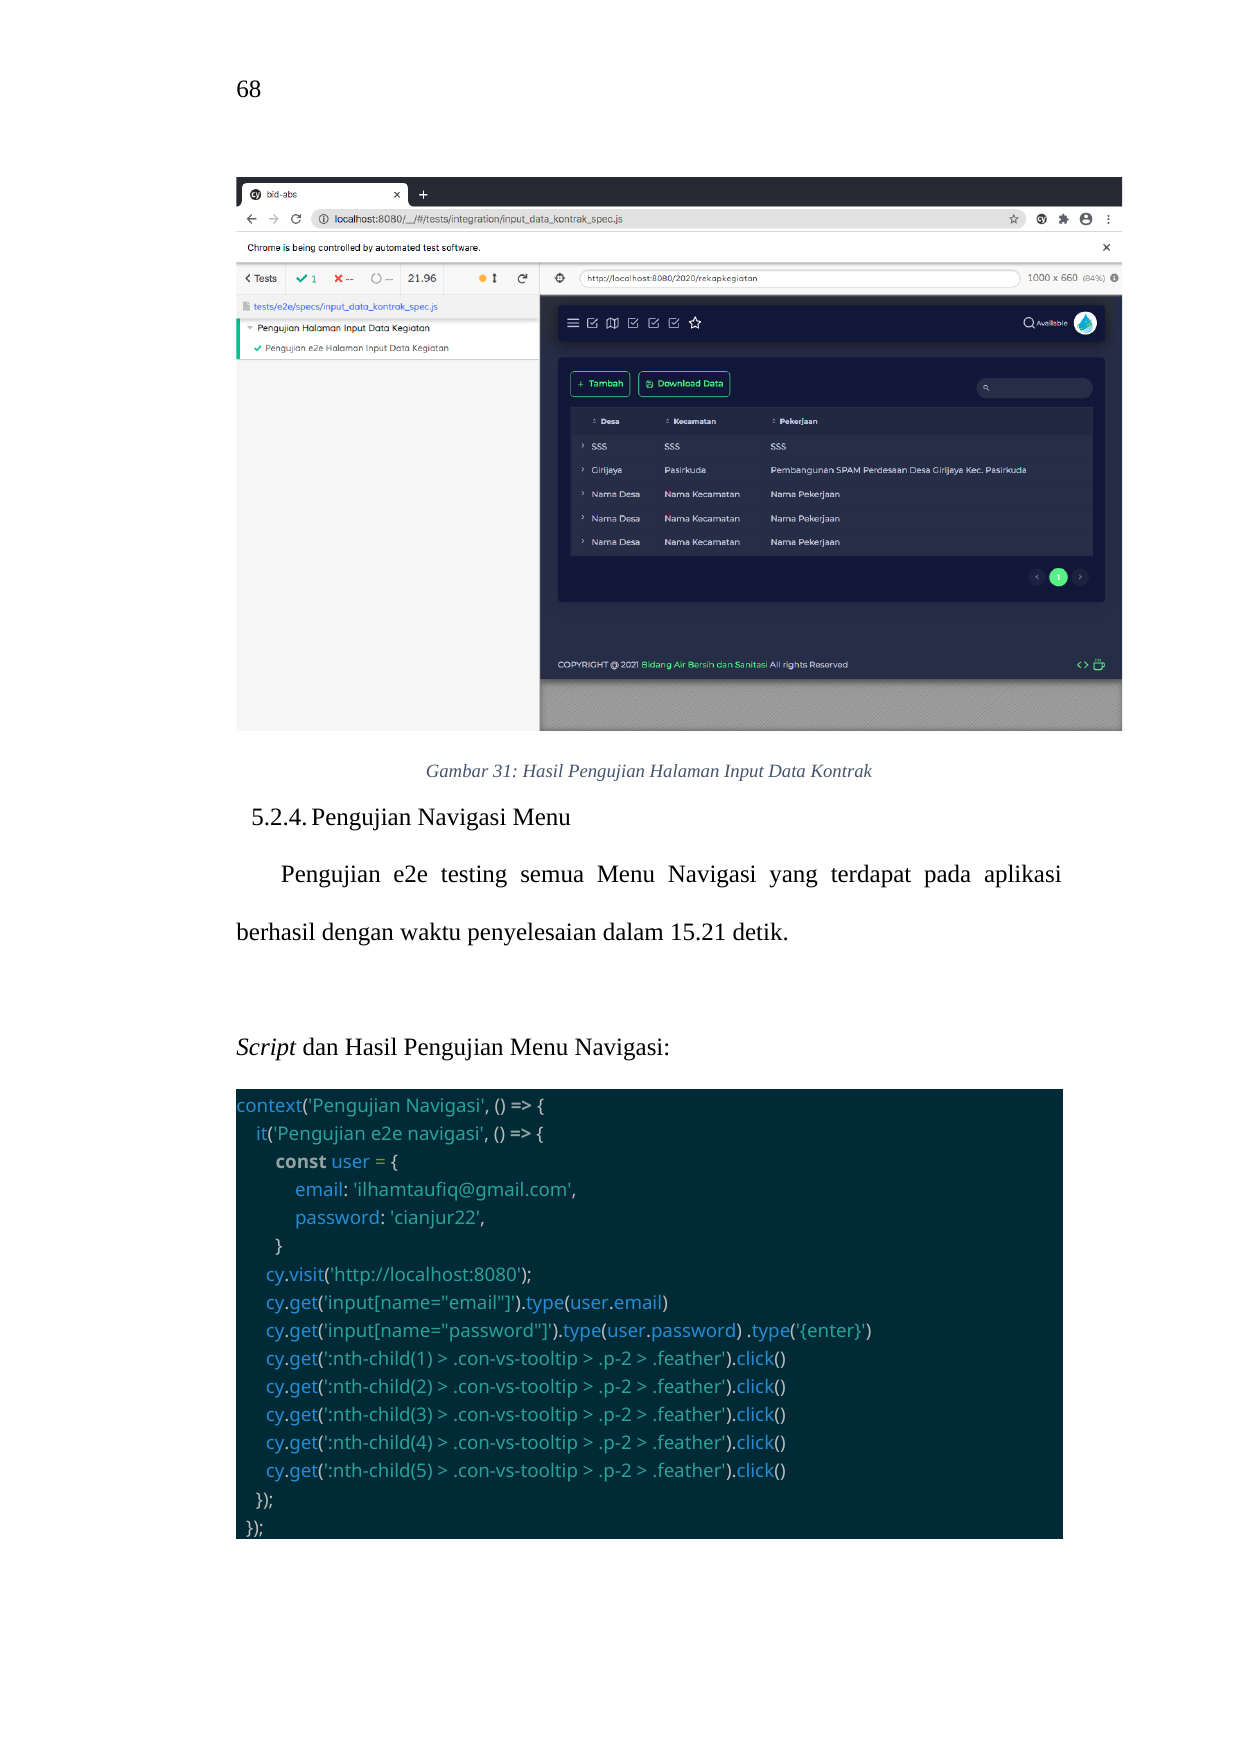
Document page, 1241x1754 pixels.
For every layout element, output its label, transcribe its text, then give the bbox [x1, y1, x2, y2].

text cy.get(':nth-child(3) > .con-vs-tooltip > .p-2 > .feather').click() [236, 1399, 1063, 1427]
text cy.get(':nth-child(2) > .con-vs-tooltip > .p-2 > .feather').click() [236, 1371, 1063, 1399]
text password: 'cianjur22', [236, 1202, 1063, 1230]
text cy.get(':nth-child(1) > .con-vs-tooltip > .p-2 > .feather').click() [236, 1343, 1063, 1371]
text cy.visit('http://localhost:8080'); [236, 1258, 1063, 1286]
text const user = { [236, 1146, 1063, 1174]
text cy.get(':nth-child(5) > .con-vs-tooltip > .p-2 > .feather').click() [236, 1455, 1063, 1483]
text }); [236, 1511, 1063, 1539]
list Pengujian Navigasi Menu [251, 802, 1063, 831]
picture [236, 177, 1123, 731]
text cy.get('input[name="password"]').type(user.password) .type('{enter}') [236, 1314, 1063, 1343]
text }); [236, 1483, 1063, 1511]
text Pengujian e2e testing semua Menu Navigasi yang terdapat pada aplikasi berhasil dengan waktu penyelesaian dalam 15.21 detik. [236, 859, 1063, 946]
text } [236, 1230, 1063, 1258]
text it('Pengujian e2e navigasi', () => { [236, 1118, 1063, 1146]
text Script dan Hasil Pengujian Menu Navigasi: [236, 1032, 1063, 1061]
text cy.get(':nth-child(4) > .con-vs-tooltip > .p-2 > .feather').click() [236, 1427, 1063, 1455]
text cy.get('input[name="email"]').type(user.email) [236, 1286, 1063, 1314]
text Gambar 31: Hasil Pengujian Halaman Input Data Kontrak [236, 759, 1063, 781]
text email: 'ilhamtaufiq@gmail.com', [236, 1174, 1063, 1202]
text context('Pengujian Navigasi', () => { [236, 1089, 1063, 1118]
